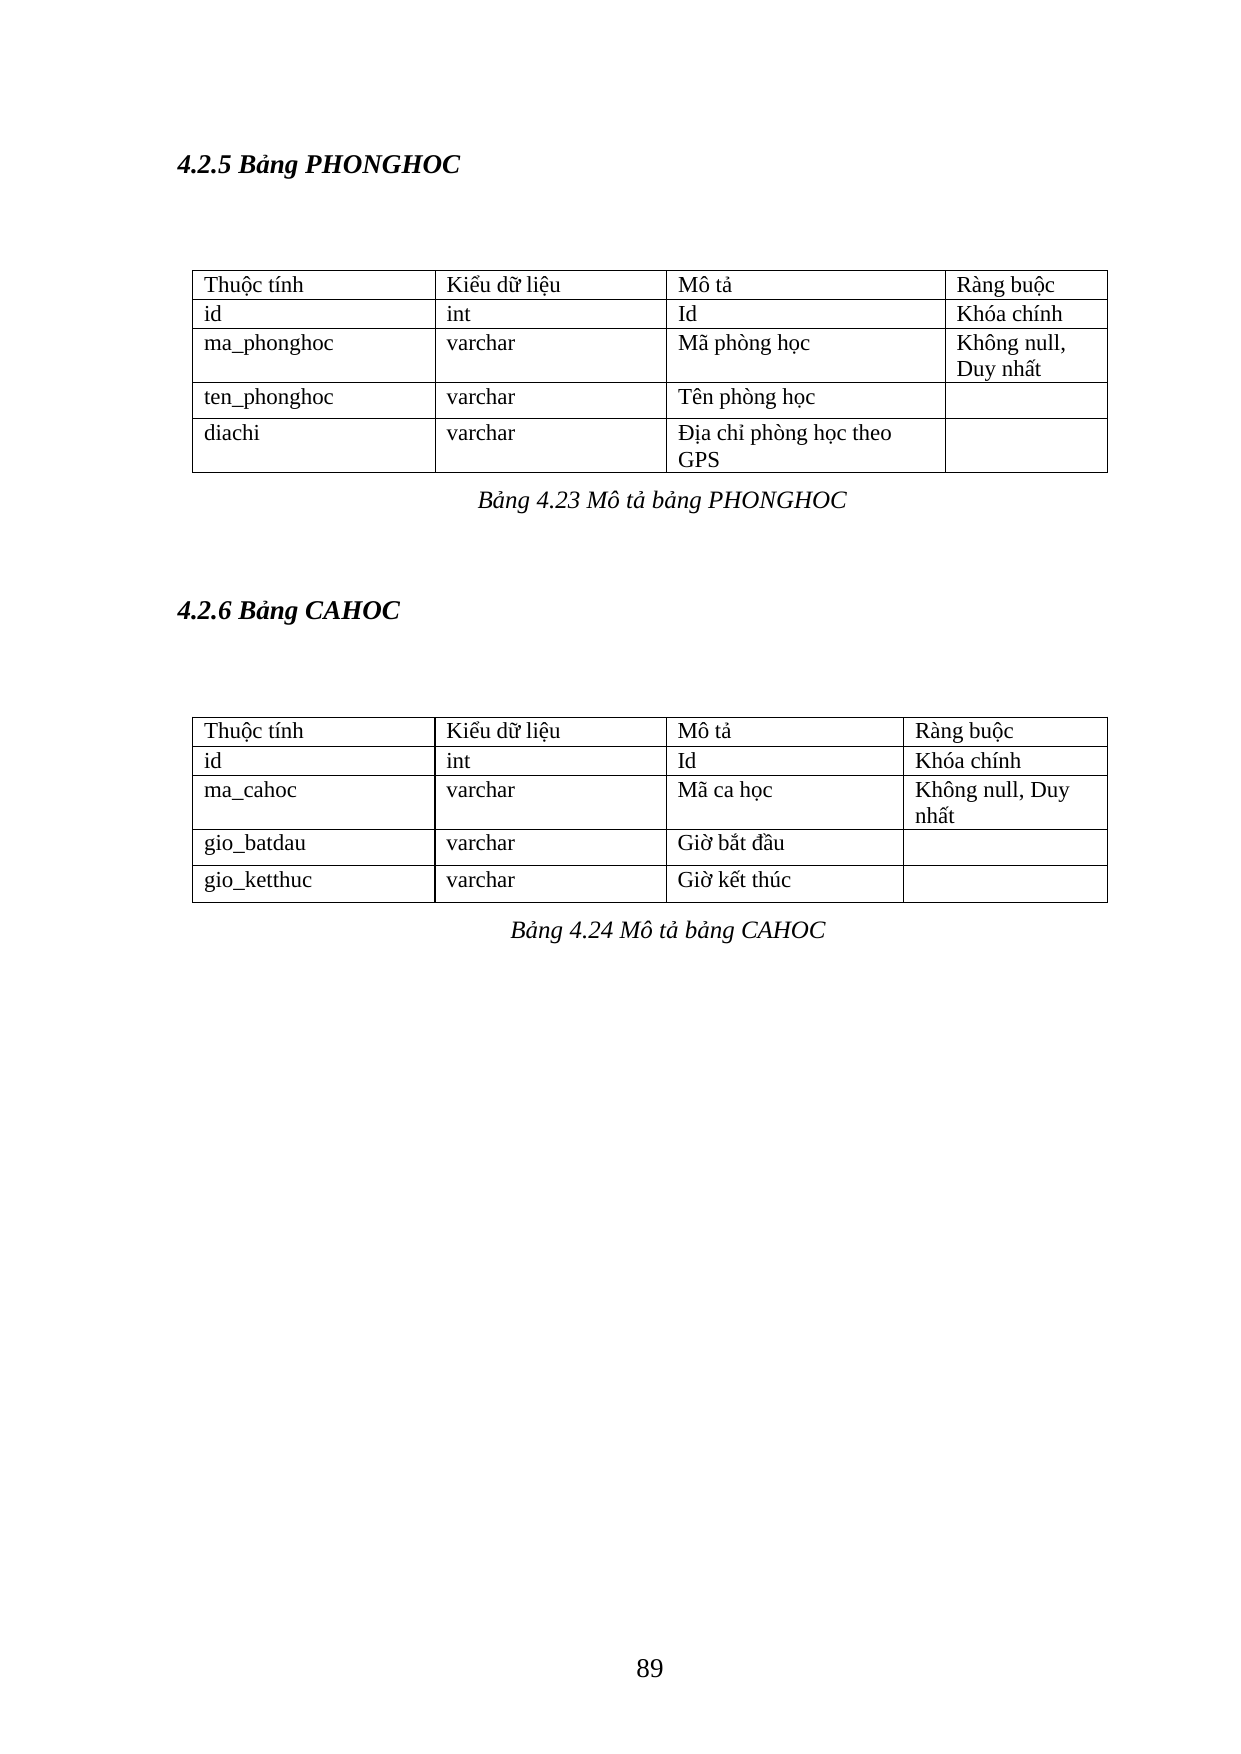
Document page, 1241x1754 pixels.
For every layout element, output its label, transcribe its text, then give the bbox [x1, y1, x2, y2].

subtitle Bảng CAHOC [177, 594, 1122, 626]
subtitle Bảng PHONGHOC [177, 148, 1122, 179]
